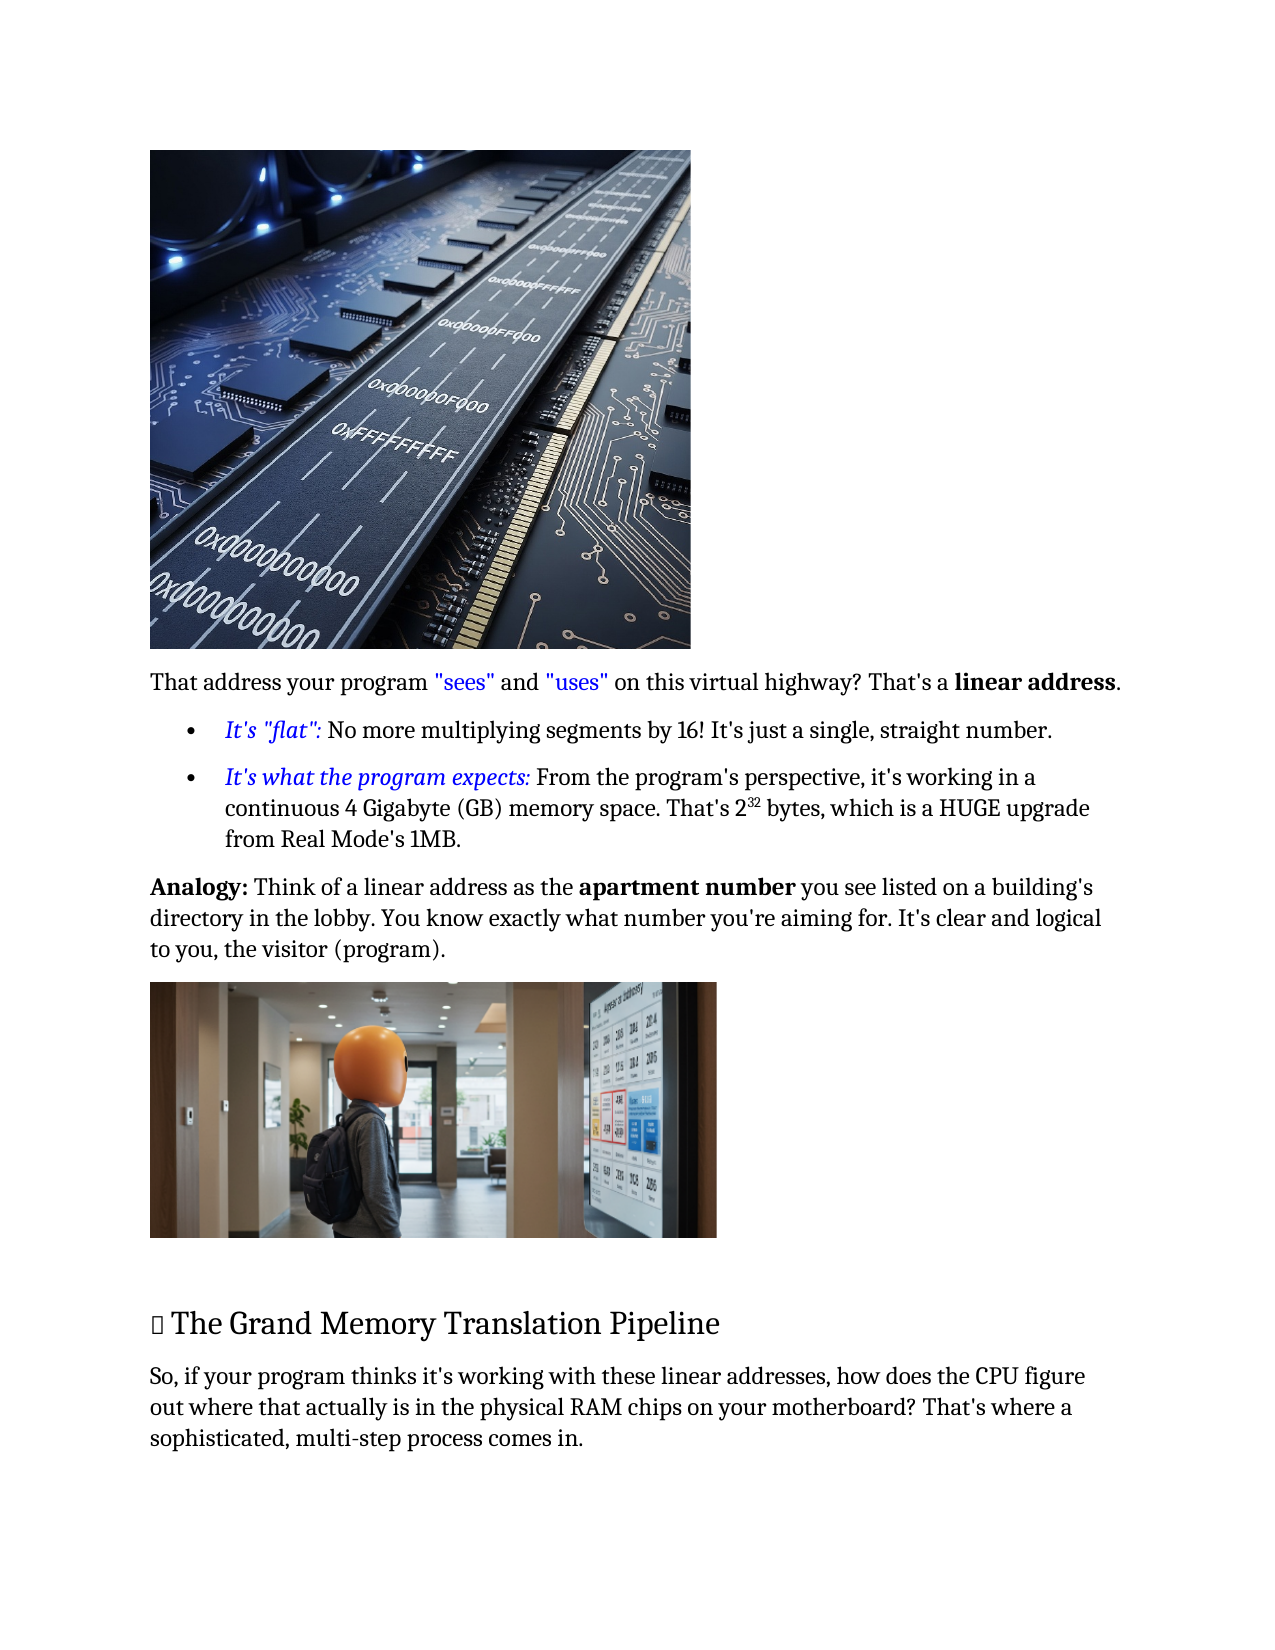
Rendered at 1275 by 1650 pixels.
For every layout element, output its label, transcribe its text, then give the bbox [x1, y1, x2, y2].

picture [150, 150, 691, 649]
list It's "flat": No more multiplying segments by 16! It's just a single, straight number. [187, 716, 1125, 744]
text 🌉 The Grand Memory Translation Pipeline [150, 1304, 1125, 1343]
text That address your program "sees" and "uses" on this virtual highway? That's a linear address. [150, 668, 1125, 697]
picture [150, 982, 717, 1238]
list It's what the program expects: From the program's perspective, it's working in a continuous 4 Gigabyte (GB) memory space. That's 232 bytes, which is a HUGE upgrade from Real Mode's 1MB. [187, 763, 1125, 854]
text Analogy: Think of a linear address as the apartment number you see listed on a building's directory in the lobby. You know exactly what number you're aiming for. It's clear and logical to you, the visitor (program). [150, 873, 1125, 964]
text So, if your program thinks it's working with these linear addresses, how does the CPU figure out where that actually is in the physical RAM chips on your motherboard? That's where a sophisticated, multi-step process comes in. [150, 1362, 1125, 1453]
